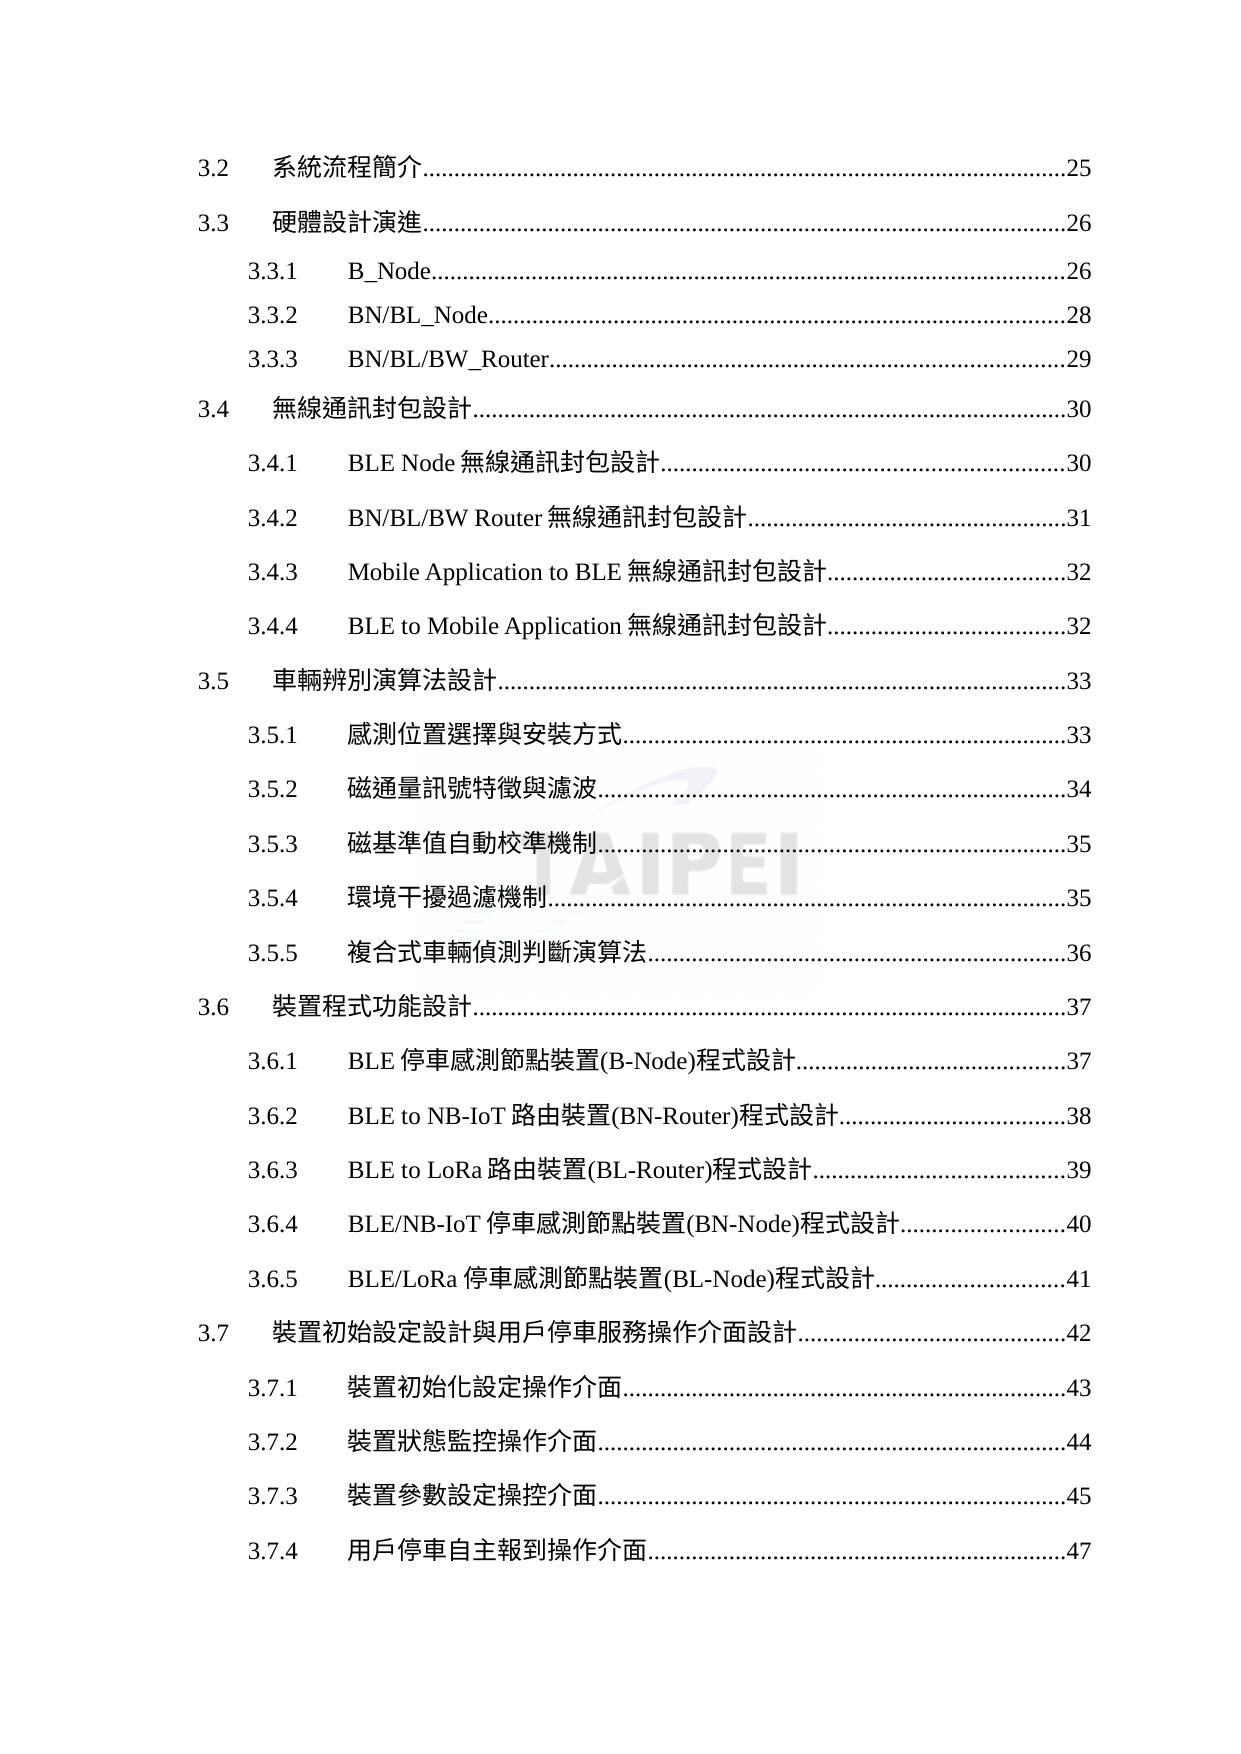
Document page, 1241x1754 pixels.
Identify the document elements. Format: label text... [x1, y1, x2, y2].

text 3.6.1 BLE停車感測節點裝置(B-Node)程式設計 37 [248, 1041, 1092, 1077]
text 3.7.2 裝置狀態監控操作介面 44 [248, 1421, 1092, 1458]
text 3.5.1 感測位置選擇與安裝方式 33 [248, 714, 1092, 751]
text 3.6.4 BLE/NB-IoT停車感測節點裝置(BN-Node)程式設計 40 [248, 1204, 1092, 1240]
text 3.2 系統流程簡介 25 [198, 148, 1092, 184]
text 3.3.1 B_Node 26 [248, 256, 1092, 285]
text 3.5 車輛辨別演算法設計 33 [198, 660, 1092, 696]
text 3.3.3 BN/BL/BW_Router 29 [248, 344, 1092, 373]
text 3.4 無線通訊封包設計 30 [198, 388, 1092, 424]
text 3.4.3 Mobile Application to BLE無線通訊封包設計 32 [248, 551, 1092, 588]
text 3.6.5 BLE/LoRa 停車感測節點裝置(BL-Node)程式設計 41 [248, 1258, 1092, 1294]
text 3.5.2 磁通量訊號特徵與濾波 34 [248, 769, 1092, 805]
text 3.3 硬體設計演進 26 [198, 202, 1092, 238]
text 3.5.5 複合式車輛偵測判斷演算法 36 [248, 932, 1092, 968]
text 3.6.3 BLE to LoRa路由裝置(BL-Router)程式設計 39 [248, 1149, 1092, 1186]
text 3.5.4 環境干擾過濾機制 35 [248, 878, 1092, 914]
text 3.4.4 BLE to Mobile Application無線通訊封包設計 32 [248, 606, 1092, 642]
text 3.4.2 BN/BL/BW Router無線通訊封包設計 31 [248, 497, 1092, 533]
text 3.7.4 用戶停車自主報到操作介面 47 [248, 1530, 1092, 1566]
text 3.7.1 裝置初始化設定操作介面 43 [248, 1367, 1092, 1403]
text 3.6.2 BLE to NB-IoT路由裝置(BN-Router)程式設計 38 [248, 1095, 1092, 1131]
text 3.6 裝置程式功能設計 37 [198, 986, 1092, 1023]
text 3.5.3 磁基準值自動校準機制 35 [248, 823, 1092, 859]
text 3.7 裝置初始設定設計與用戶停車服務操作介面設計 42 [198, 1313, 1092, 1349]
text 3.7.3 裝置參數設定操控介面 45 [248, 1476, 1092, 1512]
text 3.4.1 BLE Node無線通訊封包設計 30 [248, 443, 1092, 479]
text 3.3.2 BN/BL_Node 28 [248, 300, 1092, 329]
